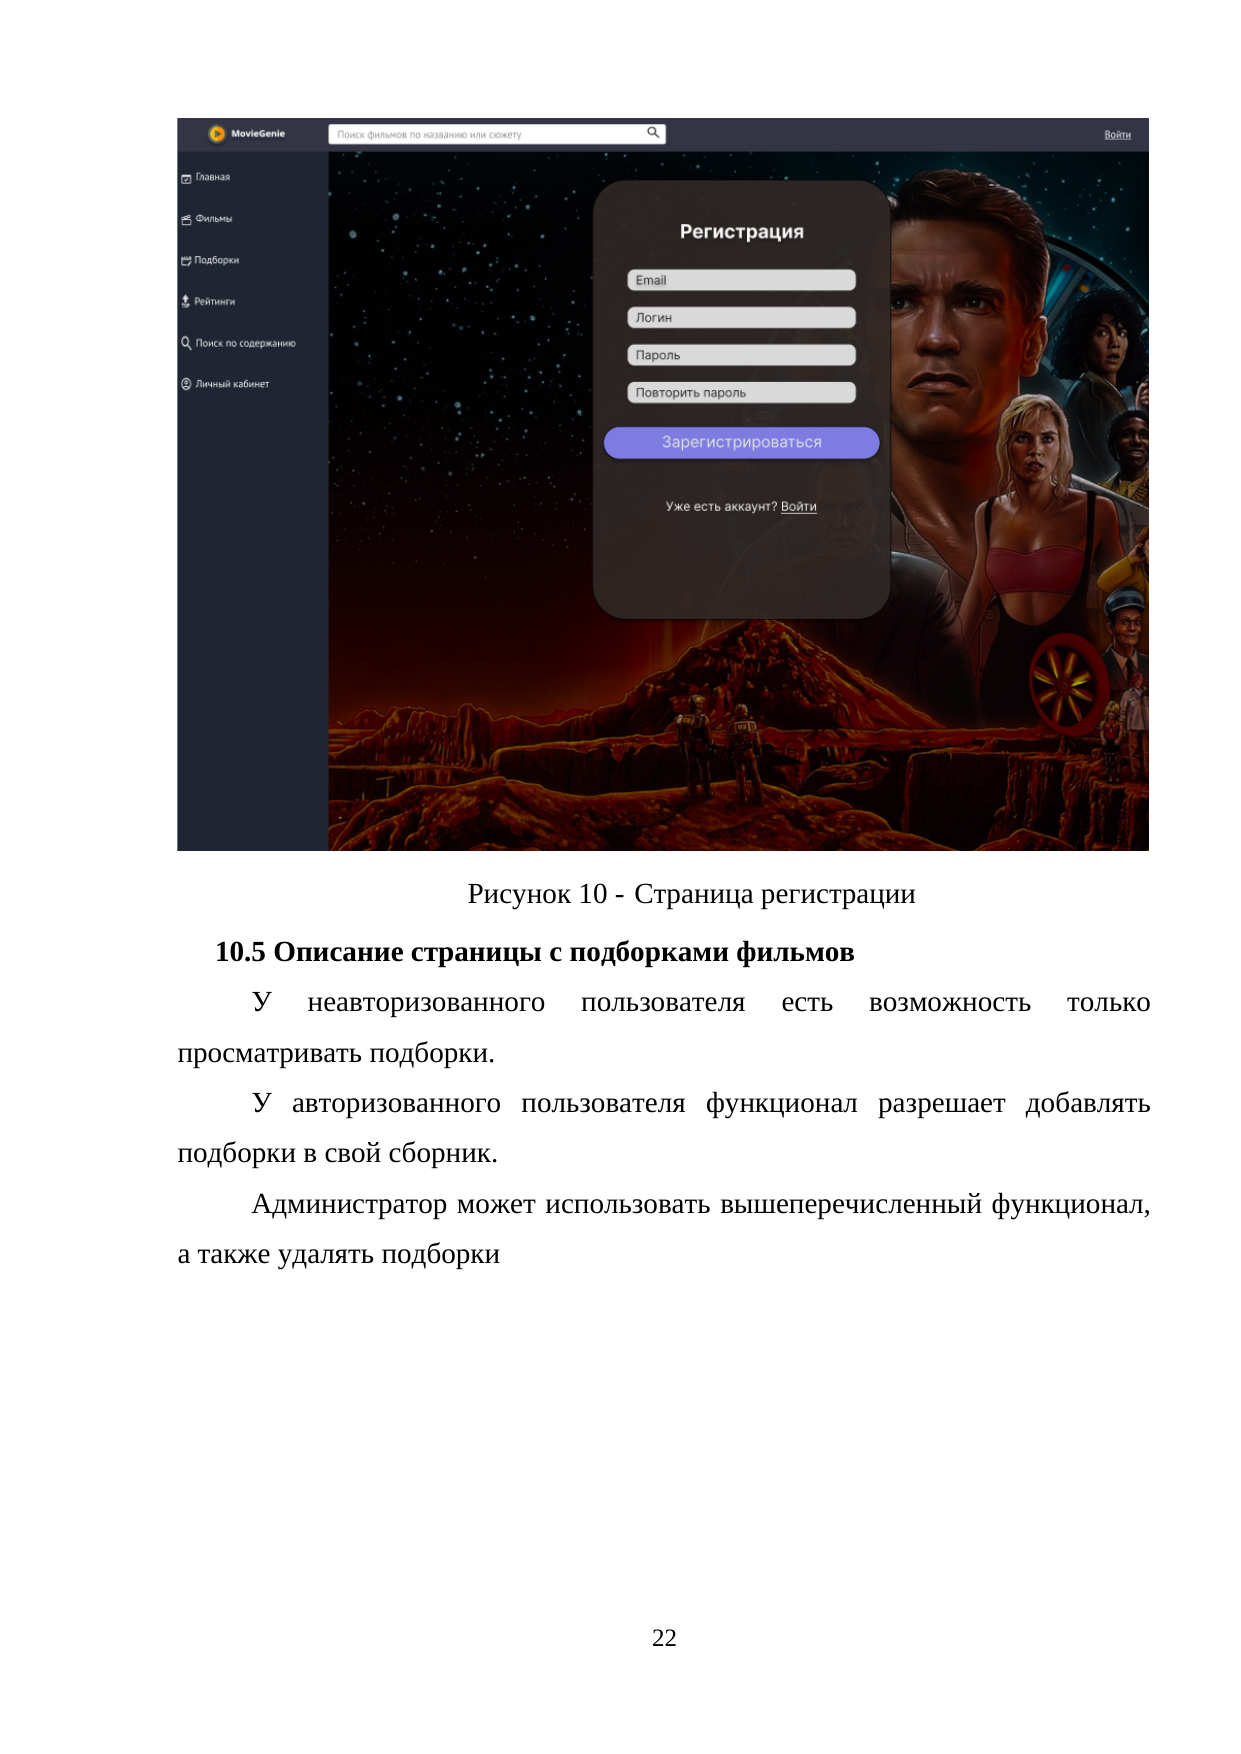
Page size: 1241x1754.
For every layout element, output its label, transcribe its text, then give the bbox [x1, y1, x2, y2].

picture [177, 118, 1149, 851]
text У неавторизованного пользователя есть возможность только просматривать подборки. [177, 984, 1152, 1068]
list Описание страницы с подборками фильмов [215, 934, 1152, 968]
text У авторизованного пользователя функционал разрешает добавлять подборки в свой сборник. [177, 1085, 1152, 1169]
text Администратор может использовать вышеперечисленный функционал, а также удалять подборки [177, 1186, 1152, 1270]
text Страница регистрации [252, 876, 1152, 909]
